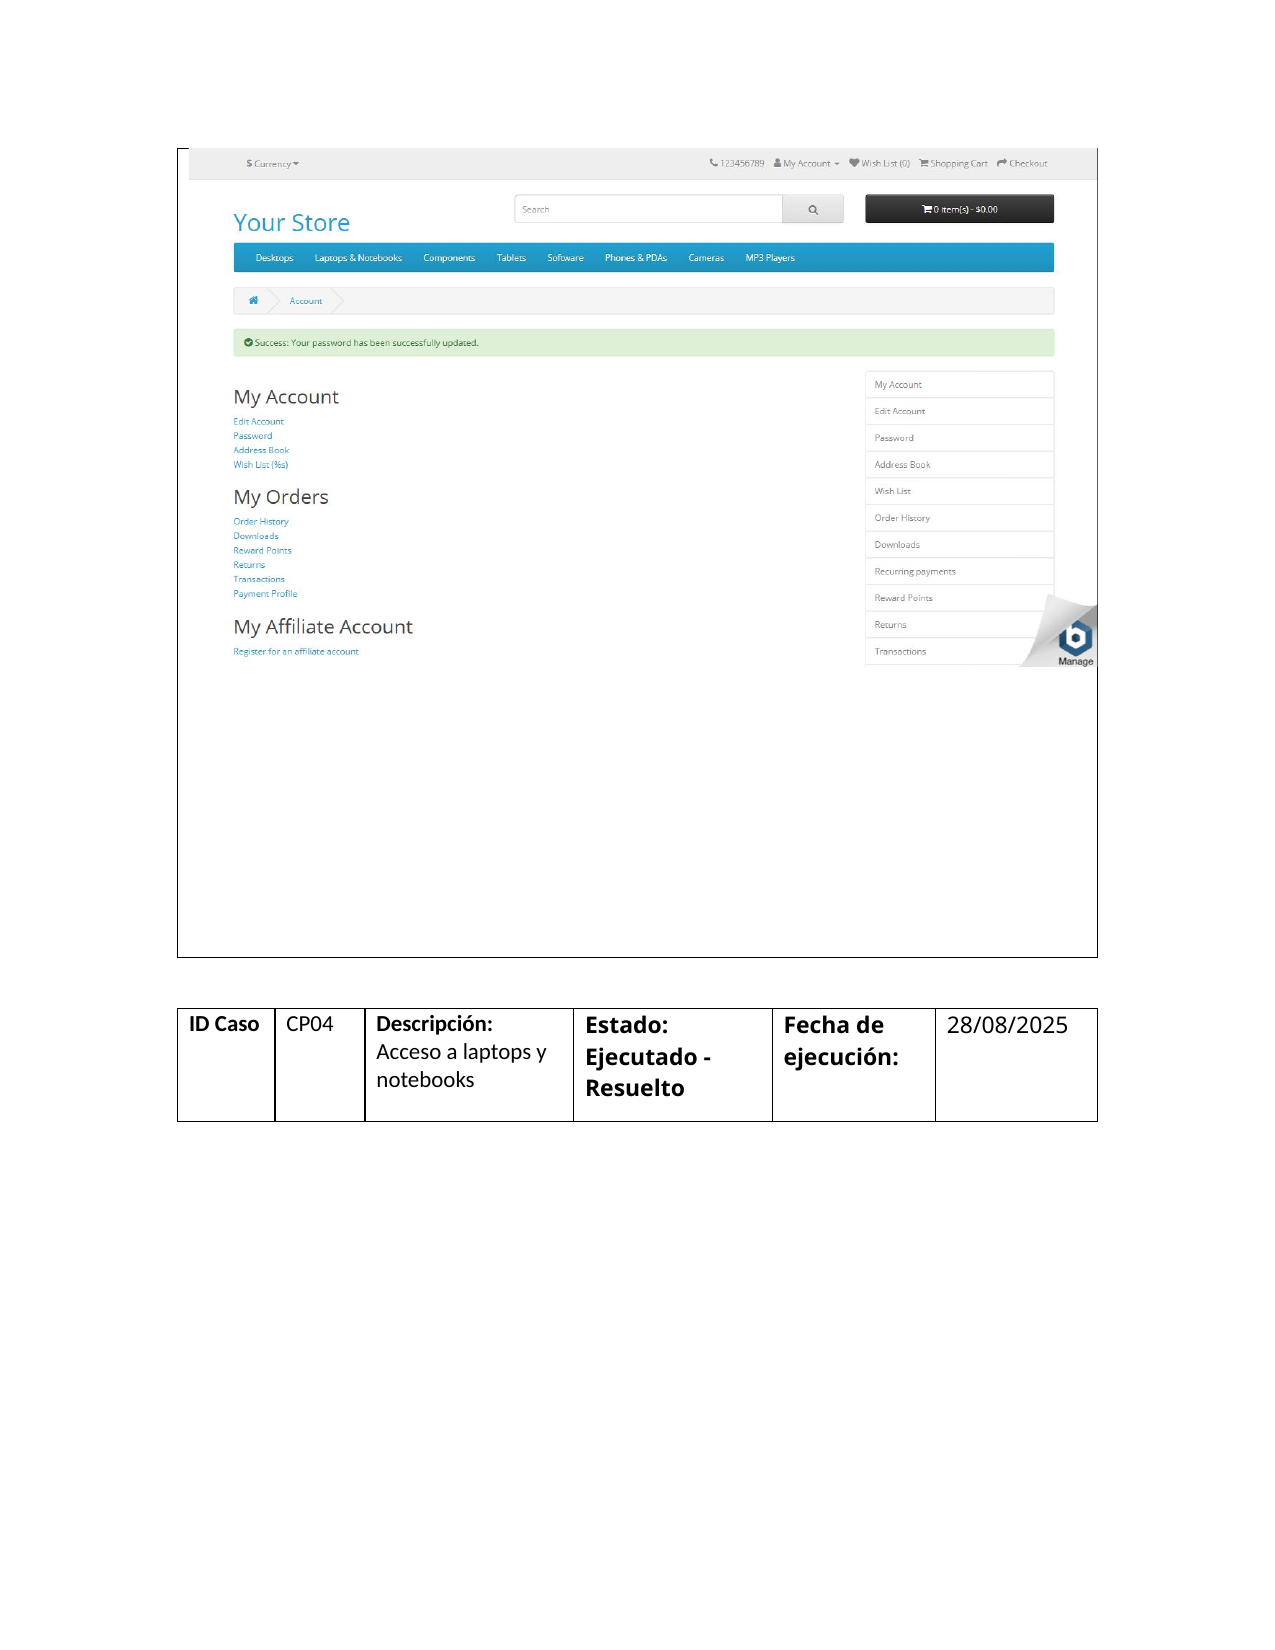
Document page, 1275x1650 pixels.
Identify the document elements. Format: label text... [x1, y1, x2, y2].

table_header Estado: Ejecutado - Resuelto [574, 1009, 772, 1121]
table_header Descripción: Acceso a laptops y notebooks [366, 1009, 573, 1121]
table_header 28/08/2025 [936, 1009, 1097, 1121]
picture [188, 148, 1098, 667]
table_header CP04 [276, 1009, 364, 1121]
table_header ID Caso [178, 1009, 274, 1121]
table_header Fecha de ejecución: [773, 1009, 935, 1121]
table_cell [178, 149, 1097, 957]
